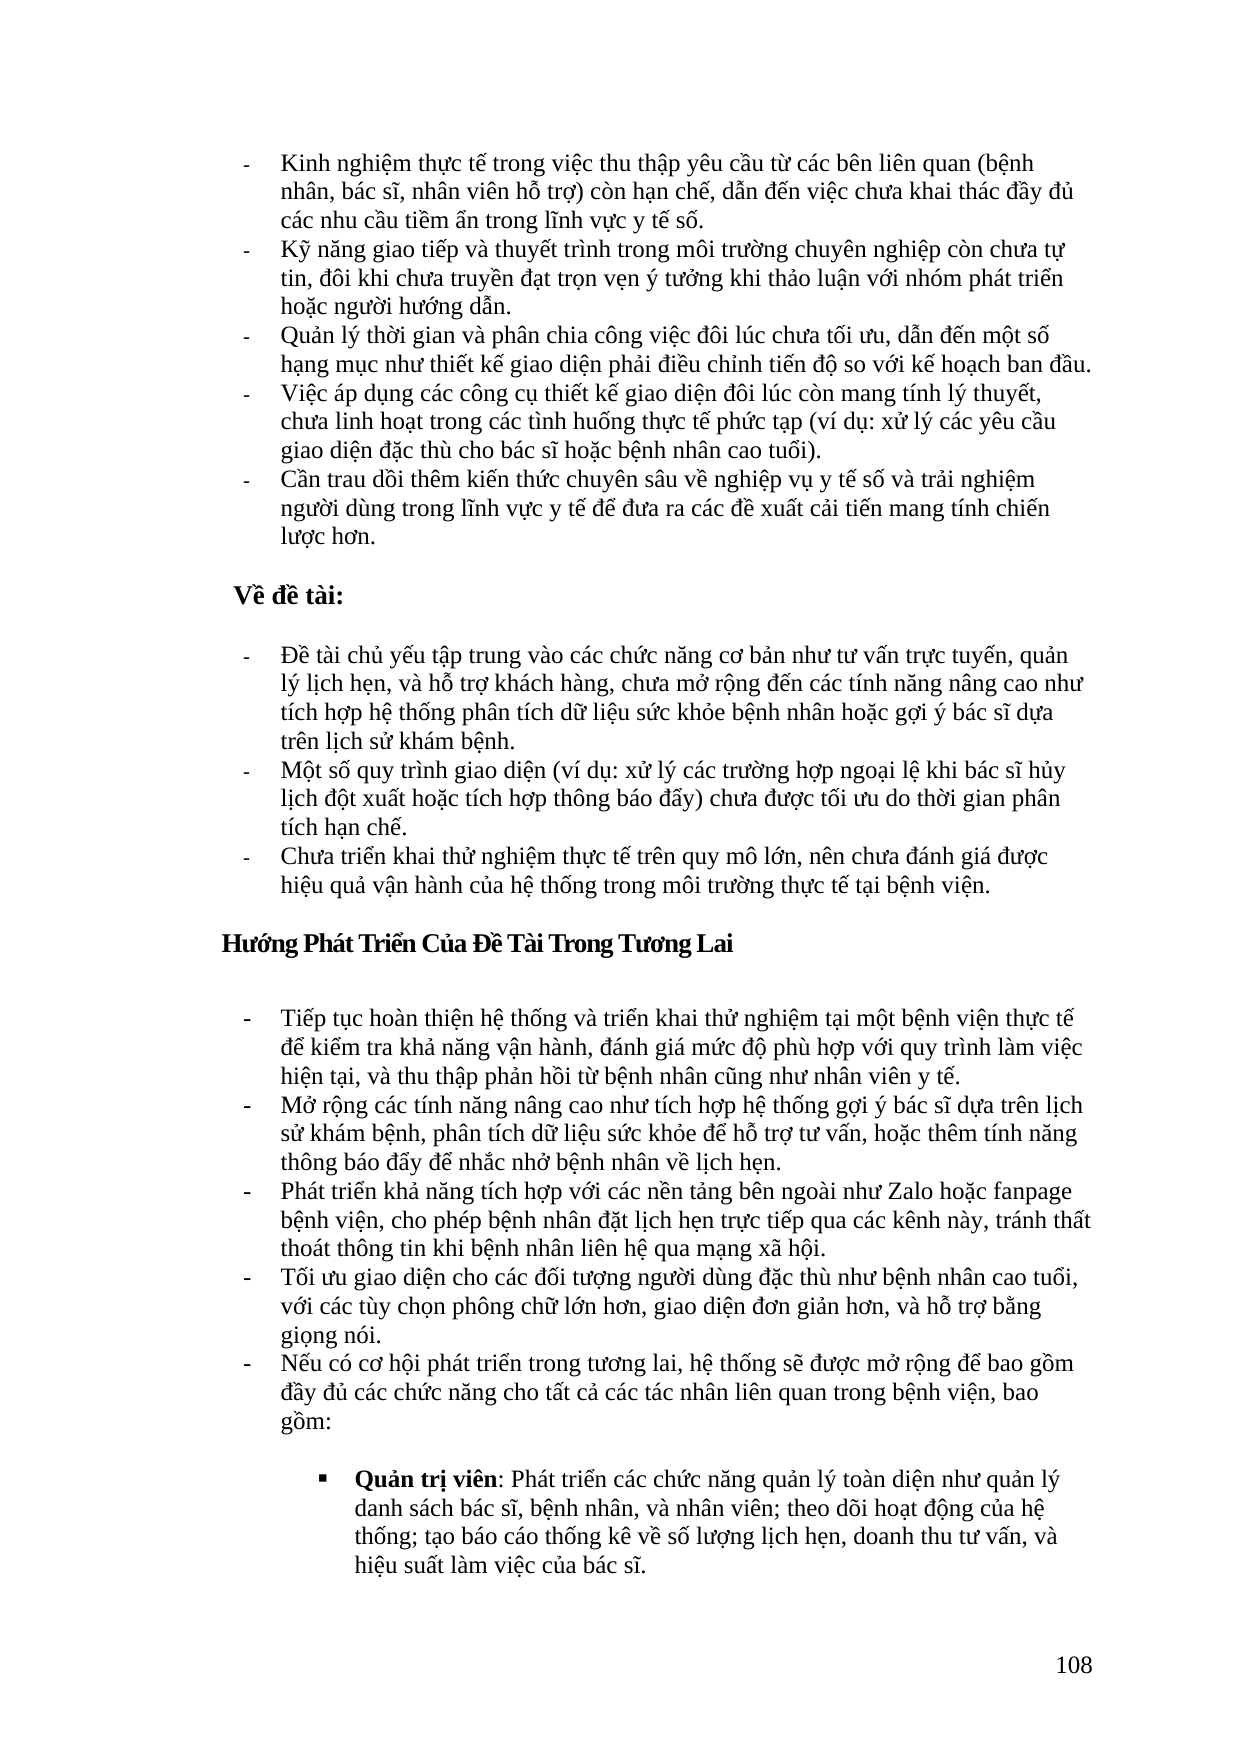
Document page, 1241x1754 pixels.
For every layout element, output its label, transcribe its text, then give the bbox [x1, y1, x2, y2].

list Quản lý thời gian và phân chia công việc đôi lúc chưa tối ưu, dẫn đến một số hạng mục như thiết kế giao diện phải điều chỉnh tiến độ so với kế hoạch ban đầu. [243, 320, 1092, 378]
list Tiếp tục hoàn thiện hệ thống và triển khai thử nghiệm tại một bệnh viện thực tế để kiểm tra khả năng vận hành, đánh giá mức độ phù hợp với quy trình làm việc hiện tại, và thu thập phản hồi từ bệnh nhân cũng như nhân viên y tế. [243, 1003, 1092, 1090]
title Hướng Phát Triển Của Đề Tài Trong Tương Lai [221, 928, 1092, 959]
list Quản trị viên: Phát triển các chức năng quản lý toàn diện như quản lý danh sách bác sĩ, bệnh nhân, và nhân viên; theo dõi hoạt động của hệ thống; tạo báo cáo thống kê về số lượng lịch hẹn, doanh thu tư vấn, và hiệu suất làm việc của bác sĩ. [317, 1464, 1092, 1579]
list Một số quy trình giao diện (ví dụ: xử lý các trường hợp ngoại lệ khi bác sĩ hủy lịch đột xuất hoặc tích hợp thông báo đẩy) chưa được tối ưu do thời gian phân tích hạn chế. [243, 755, 1092, 841]
list Kỹ năng giao tiếp và thuyết trình trong môi trường chuyên nghiệp còn chưa tự tin, đôi khi chưa truyền đạt trọn vẹn ý tưởng khi thảo luận với nhóm phát triển hoặc người hướng dẫn. [243, 234, 1092, 320]
list Cần trau dồi thêm kiến thức chuyên sâu về nghiệp vụ y tế số và trải nghiệm người dùng trong lĩnh vực y tế để đưa ra các đề xuất cải tiến mang tính chiến lược hơn. [243, 464, 1092, 550]
list Mở rộng các tính năng nâng cao như tích hợp hệ thống gợi ý bác sĩ dựa trên lịch sử khám bệnh, phân tích dữ liệu sức khỏe để hỗ trợ tư vấn, hoặc thêm tính năng thông báo đẩy để nhắc nhở bệnh nhân về lịch hẹn. [243, 1090, 1092, 1176]
text Về đề tài: [233, 579, 1092, 611]
list Đề tài chủ yếu tập trung vào các chức năng cơ bản như tư vấn trực tuyến, quản lý lịch hẹn, và hỗ trợ khách hàng, chưa mở rộng đến các tính năng nâng cao như tích hợp hệ thống phân tích dữ liệu sức khỏe bệnh nhân hoặc gợi ý bác sĩ dựa trên lịch sử khám bệnh. [243, 640, 1092, 755]
list Phát triển khả năng tích hợp với các nền tảng bên ngoài như Zalo hoặc fanpage bệnh viện, cho phép bệnh nhân đặt lịch hẹn trực tiếp qua các kênh này, tránh thất thoát thông tin khi bệnh nhân liên hệ qua mạng xã hội. [243, 1176, 1092, 1262]
list Việc áp dụng các công cụ thiết kế giao diện đôi lúc còn mang tính lý thuyết, chưa linh hoạt trong các tình huống thực tế phức tạp (ví dụ: xử lý các yêu cầu giao diện đặc thù cho bác sĩ hoặc bệnh nhân cao tuổi). [243, 378, 1092, 464]
list Kinh nghiệm thực tế trong việc thu thập yêu cầu từ các bên liên quan (bệnh nhân, bác sĩ, nhân viên hỗ trợ) còn hạn chế, dẫn đến việc chưa khai thác đầy đủ các nhu cầu tiềm ẩn trong lĩnh vực y tế số. [243, 148, 1092, 234]
list Tối ưu giao diện cho các đối tượng người dùng đặc thù như bệnh nhân cao tuổi, với các tùy chọn phông chữ lớn hơn, giao diện đơn giản hơn, và hỗ trợ bằng giọng nói. [243, 1262, 1092, 1348]
list Nếu có cơ hội phát triển trong tương lai, hệ thống sẽ được mở rộng để bao gồm đầy đủ các chức năng cho tất cả các tác nhân liên quan trong bệnh viện, bao gồm: [243, 1348, 1092, 1435]
list Chưa triển khai thử nghiệm thực tế trên quy mô lớn, nên chưa đánh giá được hiệu quả vận hành của hệ thống trong môi trường thực tế tại bệnh viện. [243, 841, 1092, 898]
